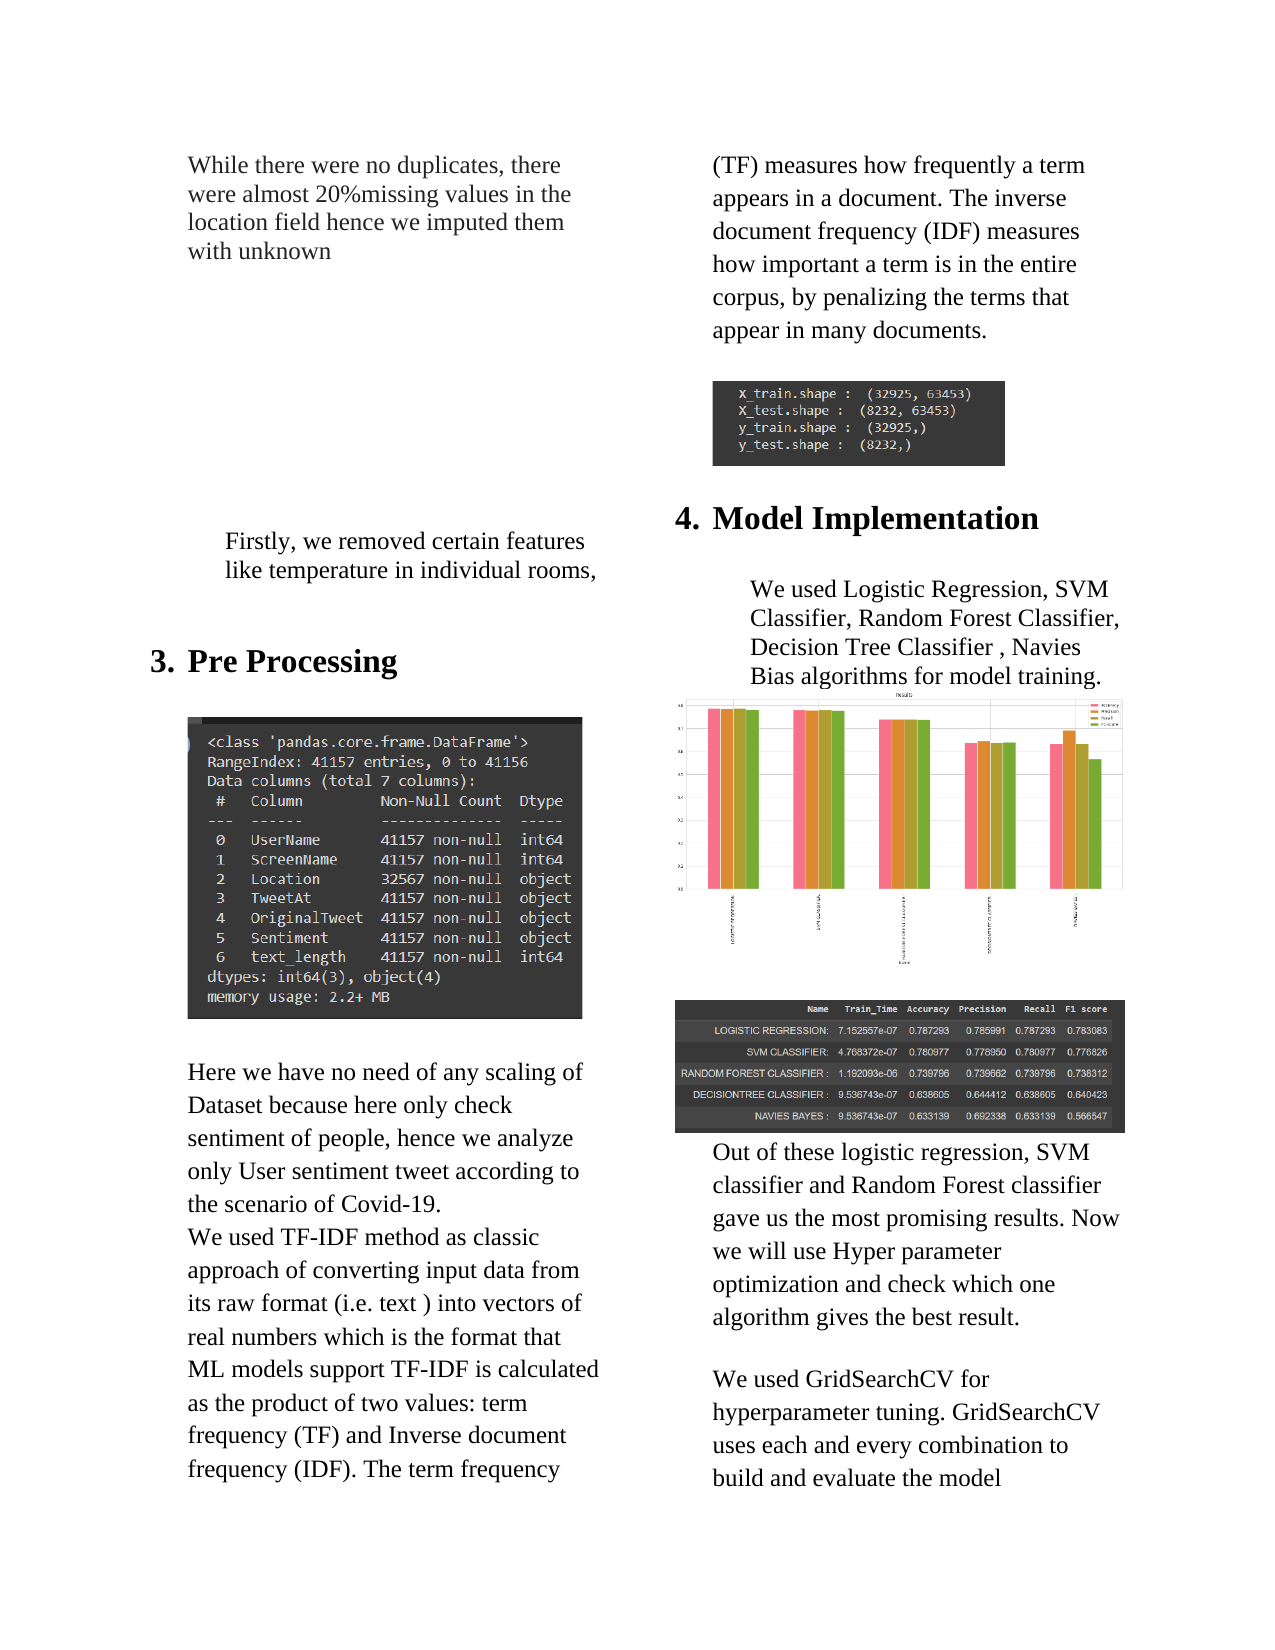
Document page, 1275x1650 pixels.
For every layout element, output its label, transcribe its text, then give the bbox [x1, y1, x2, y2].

text We used Logistic Regression, SVM Classifier, Random Forest Classifier, Decision Tree Classifier , Navies Bias algorithms for model training. [750, 574, 1125, 689]
picture [187, 717, 583, 1019]
text Firstly, we removed certain features like temperature in individual rooms, [225, 526, 600, 584]
list Out of these logistic regression, SVM classifier and Random Forest classifier gave us the most promising results. Now we will use Hyper parameter optimization and check which one algorithm gives the best result. [712, 1137, 1125, 1331]
picture [675, 1000, 1125, 1133]
picture [675, 689, 1125, 968]
list We used TF-IDF method as classic approach of converting input data from its raw format (i.e. text ) into vectors of real numbers which is the format that ML models support TF-IDF is calculated as the product of two values: term frequency (TF) and Inverse document frequency (IDF). The term frequency (TF) measures how frequently a term appears in a document. The inverse document frequency (IDF) measures how important a term is in the entire corpus, by penalizing the terms that appear in many documents. [712, 150, 1125, 344]
list We used TF-IDF method as classic approach of converting input data from its raw format (i.e. text ) into vectors of real numbers which is the format that ML models support TF-IDF is calculated as the product of two values: term frequency (TF) and Inverse document frequency (IDF). The term frequency (TF) measures how frequently a term appears in a document. The inverse document frequency (IDF) measures how important a term is in the entire corpus, by penalizing the terms that appear in many documents. [187, 1222, 600, 1482]
picture [712, 381, 1005, 466]
list Here we have no need of any scaling of Dataset because here only check sentiment of people, hence we analyze only User sentiment tweet according to the scenario of Covid-19. [187, 1057, 600, 1218]
text While there were no duplicates, there were almost 20%missing values in the location field hence we imputed them with unknown [187, 150, 600, 265]
list Pre Processing [150, 641, 600, 679]
list Model Implementation [675, 498, 1125, 536]
